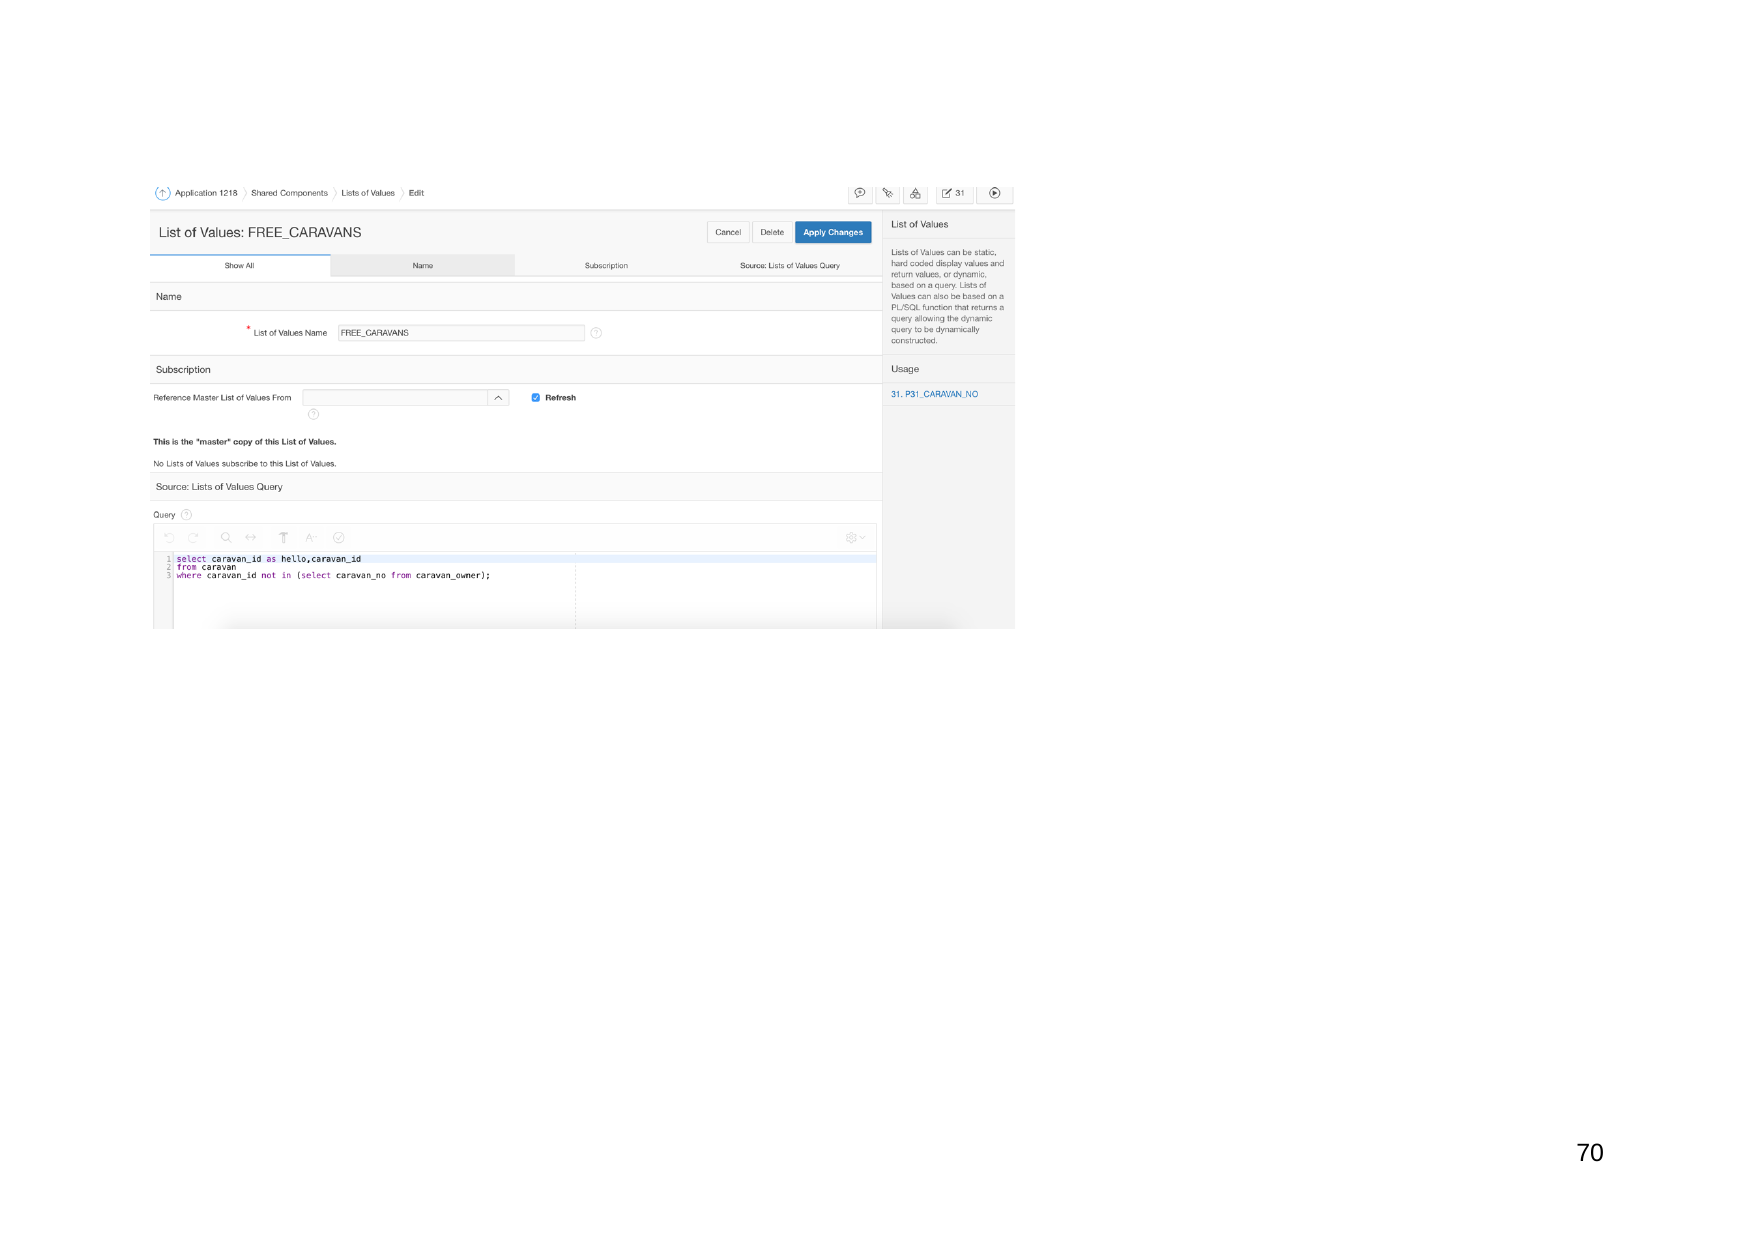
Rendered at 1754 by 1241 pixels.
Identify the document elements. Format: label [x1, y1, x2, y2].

picture [150, 187, 1016, 629]
